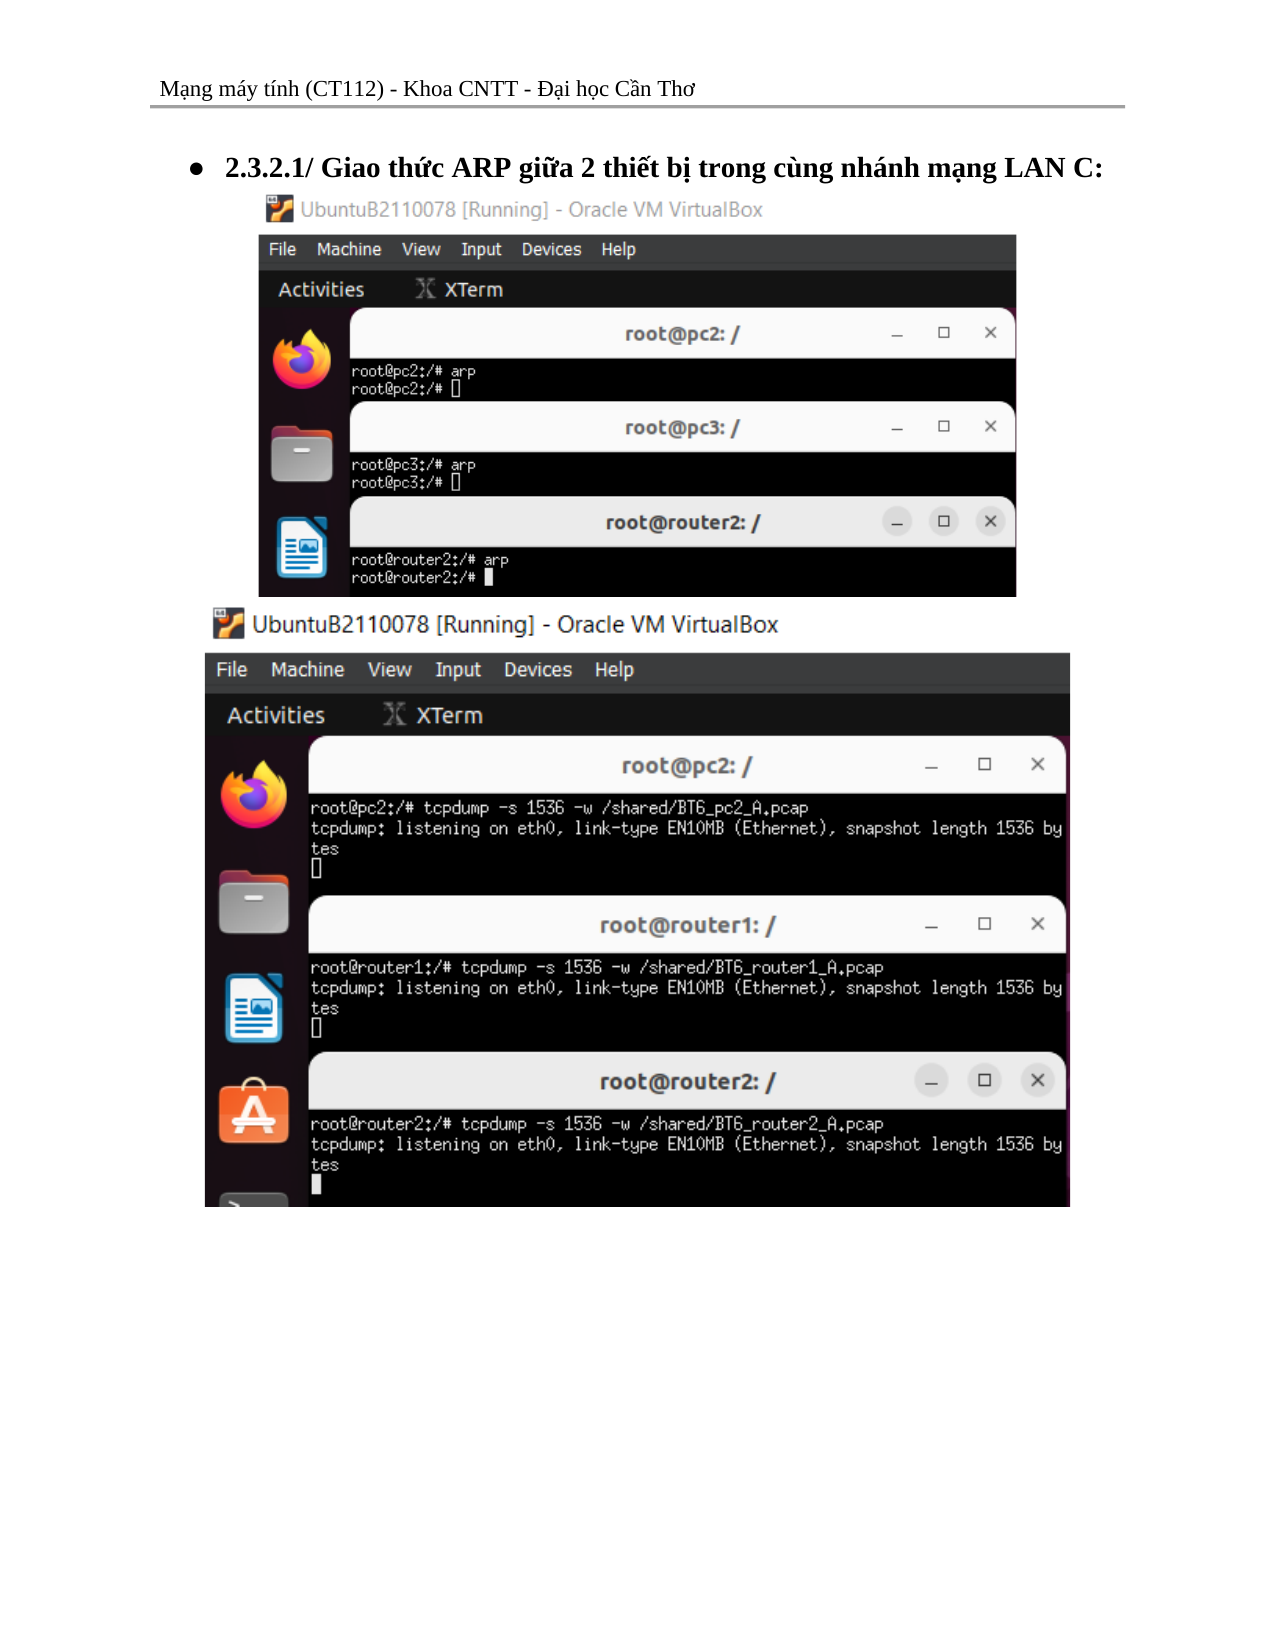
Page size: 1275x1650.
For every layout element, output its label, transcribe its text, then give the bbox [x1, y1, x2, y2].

picture [258, 188, 1017, 597]
picture [204, 600, 1071, 1207]
list 2.3.2.1/ Giao thức ARP giữa 2 thiết bị trong cùng nhánh mạng LAN C: [187, 150, 1125, 183]
